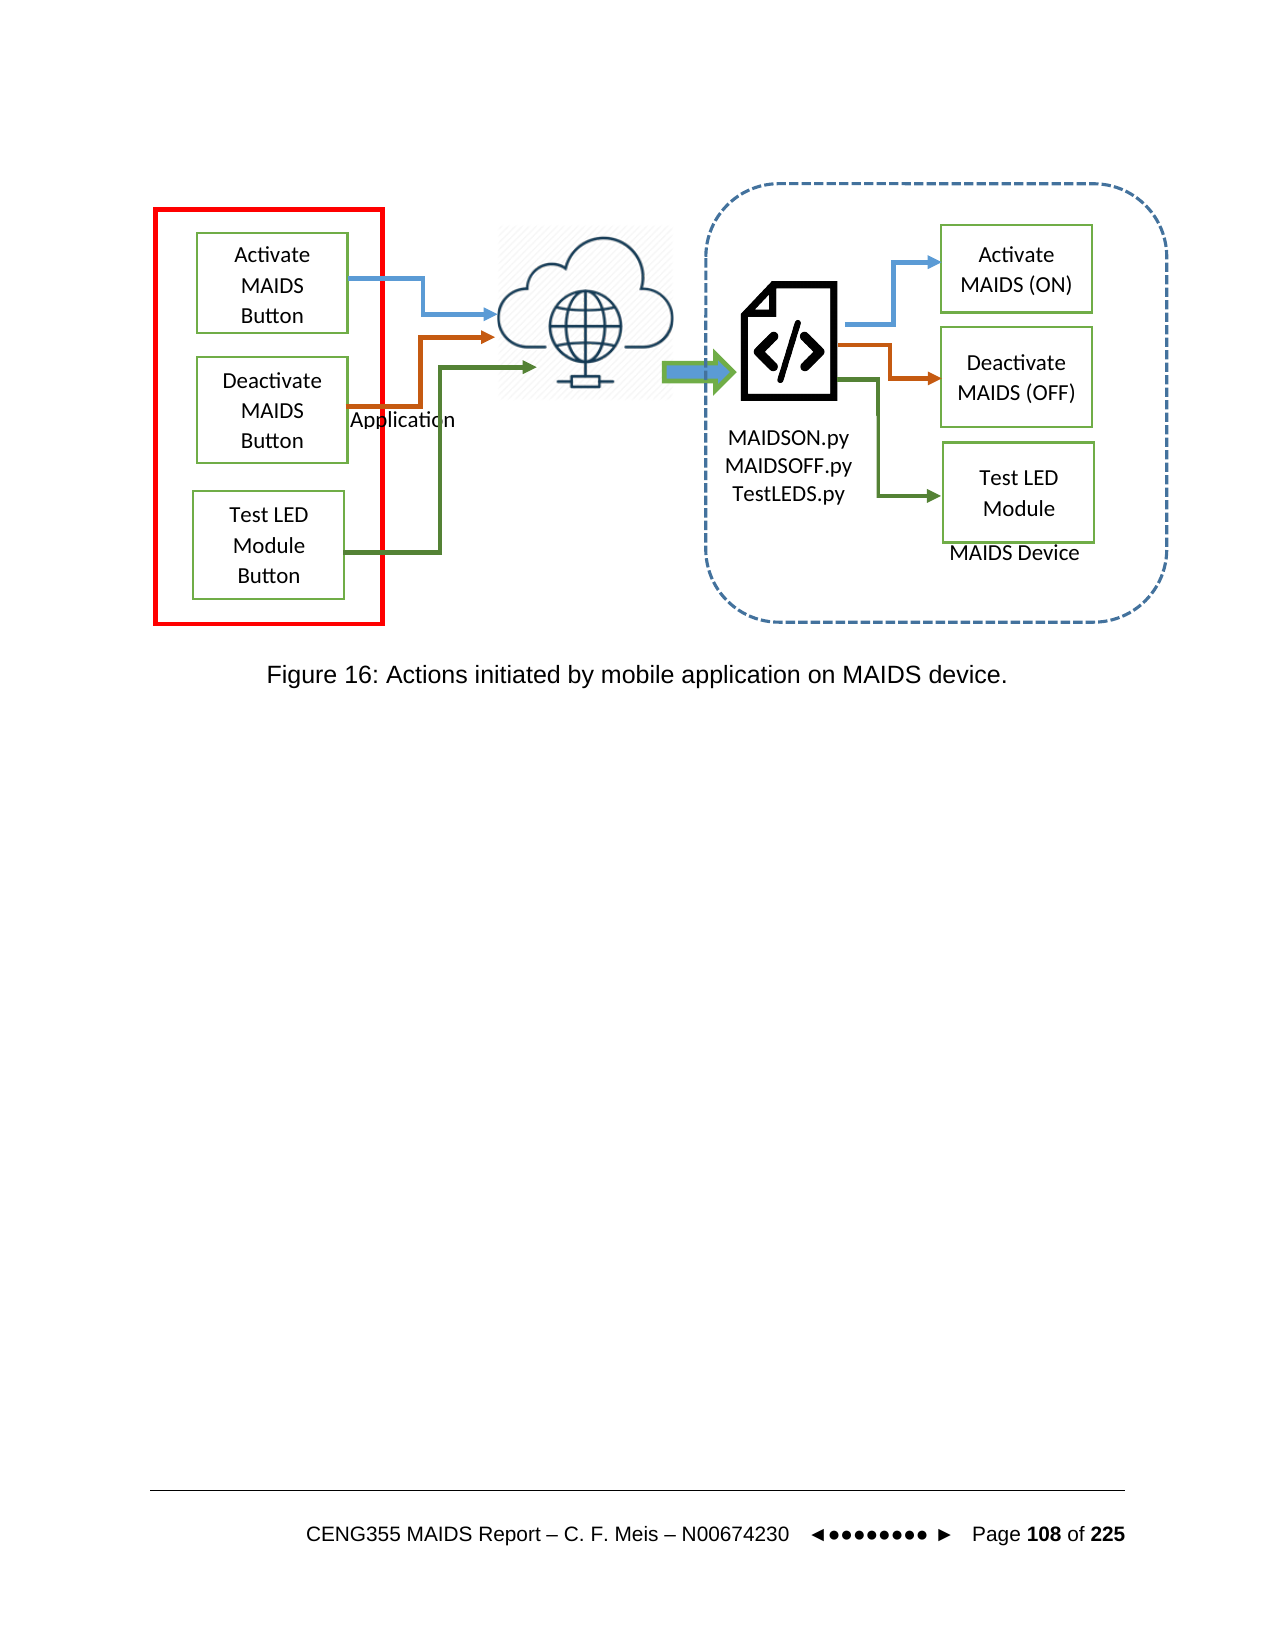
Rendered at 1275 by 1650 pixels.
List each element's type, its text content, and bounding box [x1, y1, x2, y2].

picture [729, 281, 849, 401]
picture [497, 224, 674, 401]
text Figure 16: Actions initiated by mobile application on MAIDS device. [150, 660, 1125, 688]
